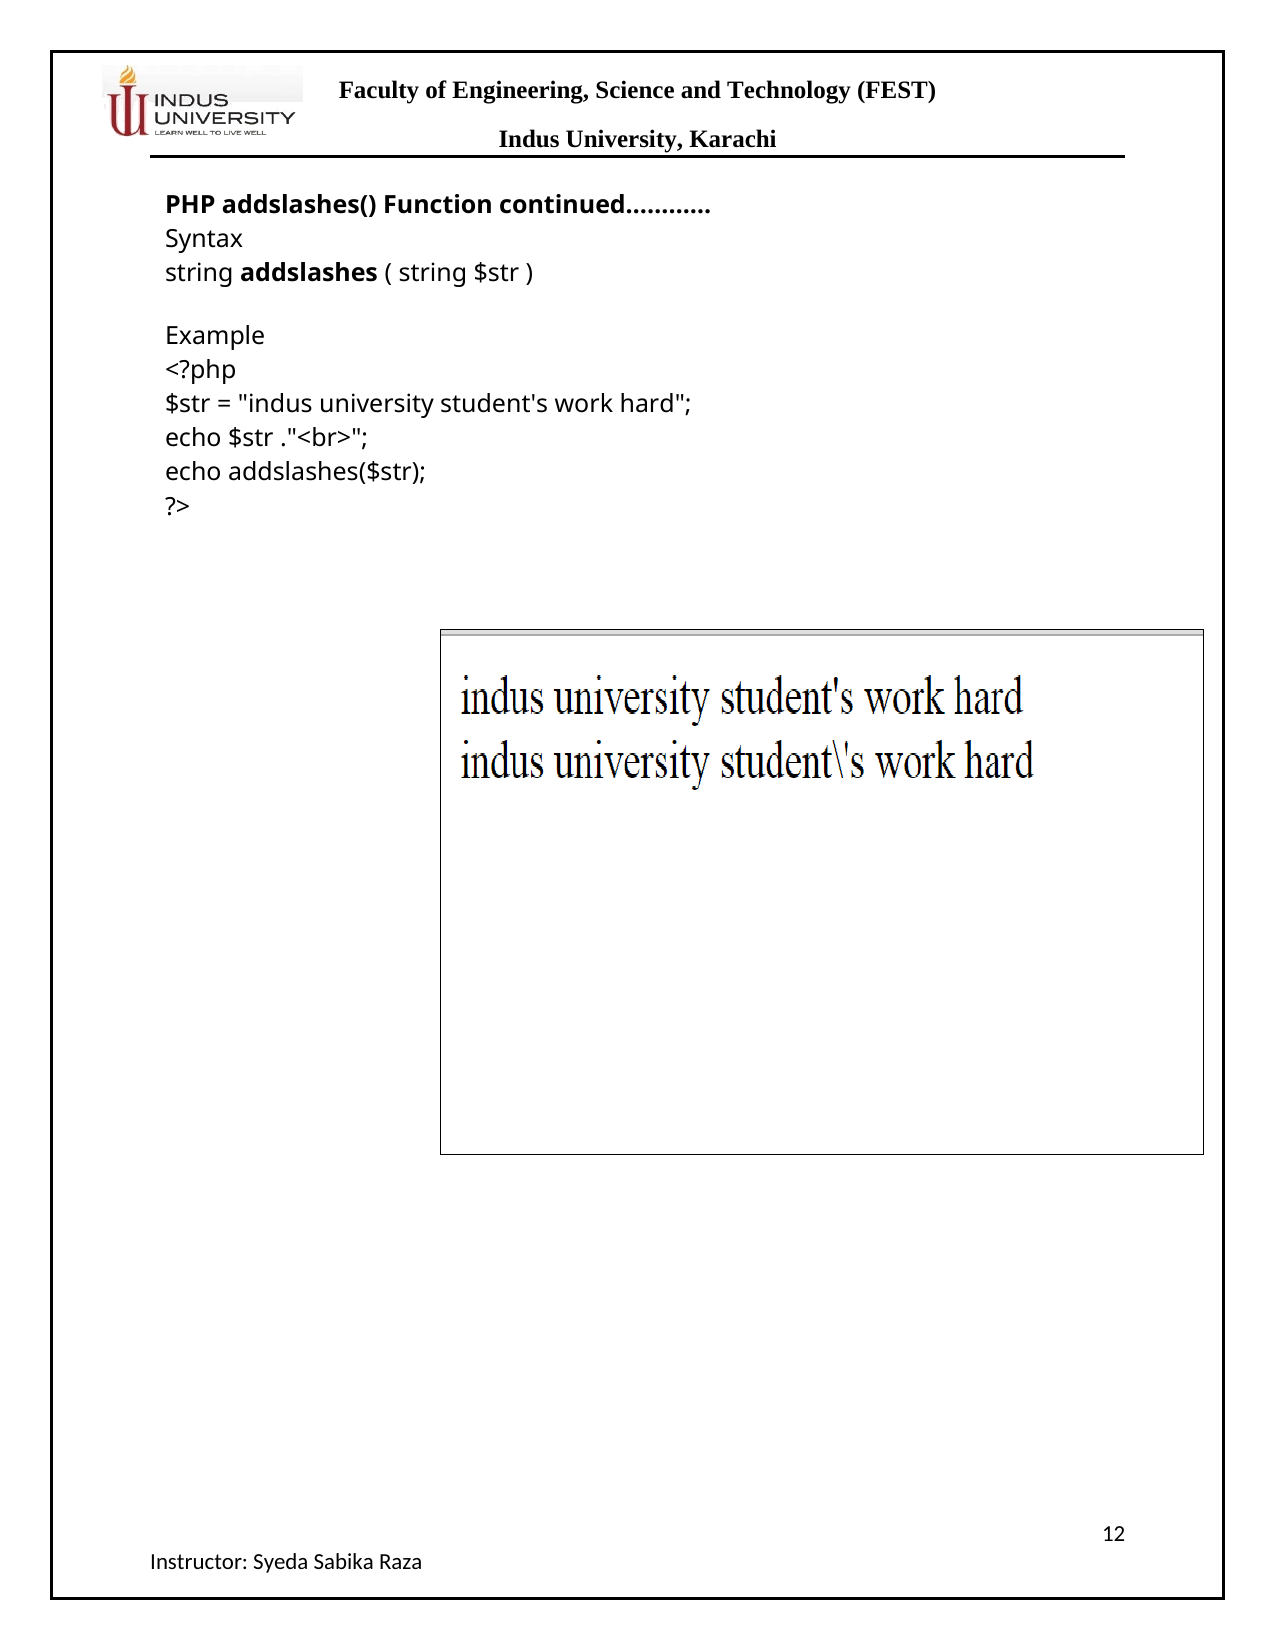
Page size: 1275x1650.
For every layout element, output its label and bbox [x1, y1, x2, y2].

picture [441, 630, 1203, 1154]
picture [102, 65, 303, 141]
